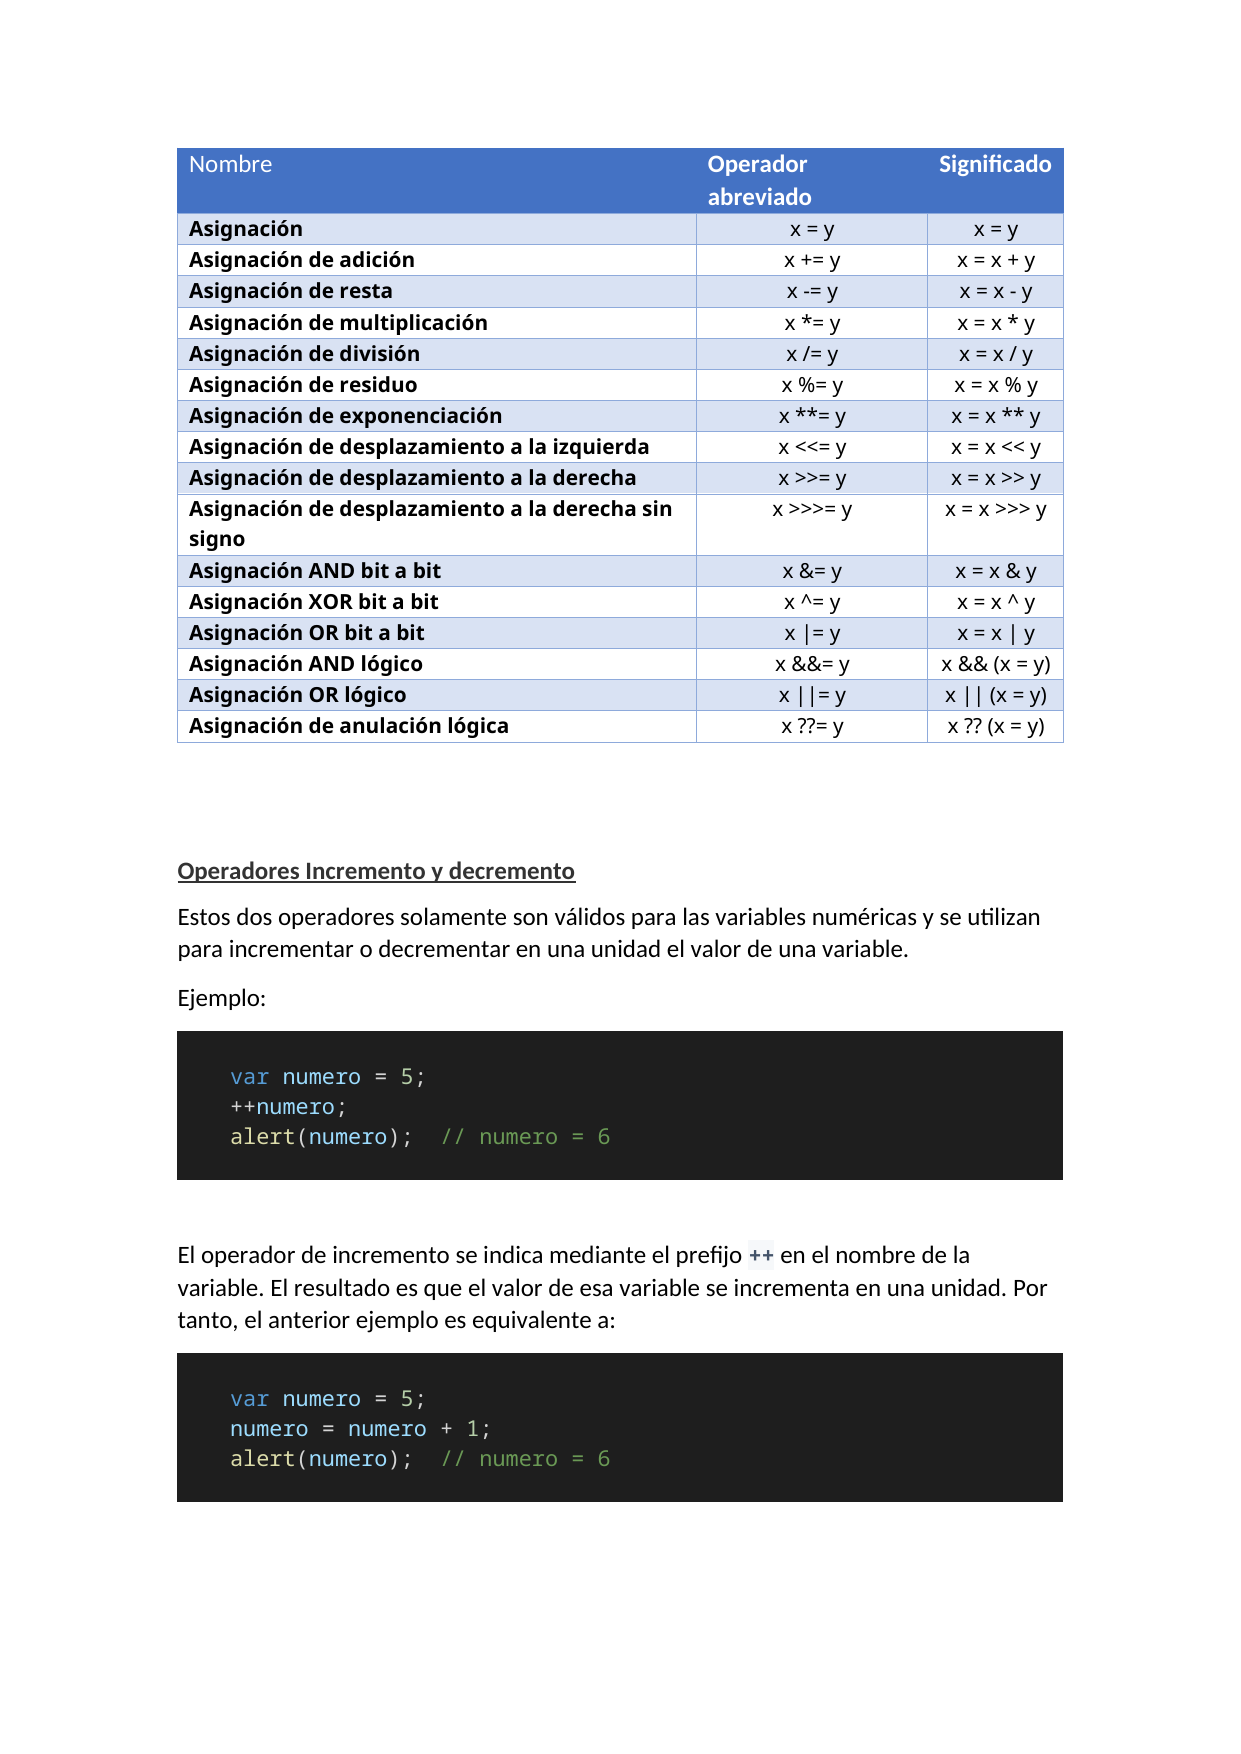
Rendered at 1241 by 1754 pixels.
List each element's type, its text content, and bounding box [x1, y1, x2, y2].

table_cell Asignación OR bit a bit [178, 618, 696, 648]
text var numero = 5; [177, 1383, 1063, 1413]
table_cell x = x * y [928, 308, 1063, 338]
table_cell x &&= y [697, 649, 927, 679]
table_cell x ?? (x = y) [928, 711, 1063, 742]
table_cell x >>>= y [697, 495, 927, 555]
table_cell Asignación de división [178, 339, 696, 369]
text var numero = 5; [177, 1061, 1063, 1091]
table_cell x ^= y [697, 587, 927, 617]
table_cell x ||= y [697, 680, 927, 710]
text Estos dos operadores solamente son válidos para las variables numéricas y se utilizan para incrementar o decrementar en una unidad el valor de una variable. [177, 901, 1063, 964]
table_cell x *= y [697, 308, 927, 338]
table_cell x = x ** y [928, 401, 1063, 431]
text alert(numero); // numero = 6 [177, 1121, 1063, 1151]
table_cell Asignación de residuo [178, 370, 696, 400]
table_cell x = x - y [928, 276, 1063, 307]
table_cell x >>= y [697, 463, 927, 493]
table_header Nombre [178, 149, 696, 213]
table_cell x |= y [697, 618, 927, 648]
table_cell x = x >>> y [928, 495, 1063, 555]
table_cell x = x >> y [928, 463, 1063, 493]
text ++numero; [177, 1091, 1063, 1121]
table_cell x = x / y [928, 339, 1063, 369]
table_cell x %= y [697, 370, 927, 400]
table_cell x ??= y [697, 711, 927, 742]
table_cell Asignación de desplazamiento a la derecha [178, 463, 696, 493]
table_cell Asignación de exponenciación [178, 401, 696, 431]
table_cell Asignación de resta [178, 276, 696, 307]
table_cell Asignación XOR bit a bit [178, 587, 696, 617]
table_cell x <<= y [697, 432, 927, 462]
table_cell x && (x = y) [928, 649, 1063, 679]
table_header Significado [928, 149, 1063, 213]
text numero = numero + 1; [177, 1413, 1063, 1442]
table_cell Asignación AND bit a bit [178, 556, 696, 586]
table_cell x &= y [697, 556, 927, 586]
table_cell x **= y [697, 401, 927, 431]
table_cell Asignación AND lógico [178, 649, 696, 679]
table_cell x += y [697, 245, 927, 275]
table_cell Asignación de desplazamiento a la izquierda [178, 432, 696, 462]
table_cell x = y [928, 214, 1063, 244]
table_cell Asignación de adición [178, 245, 696, 275]
table_cell Asignación de desplazamiento a la derecha sin signo [178, 495, 696, 555]
table_cell Asignación de anulación lógica [178, 711, 696, 742]
subtitle Operadores Incremento y decremento [177, 855, 1063, 886]
table_cell x /= y [697, 339, 927, 369]
table_cell x = x ^ y [928, 587, 1063, 617]
table_cell x = x % y [928, 370, 1063, 400]
table_cell x || (x = y) [928, 680, 1063, 710]
table_cell x = x & y [928, 556, 1063, 586]
table_header Operador abreviado [697, 149, 927, 213]
text Ejemplo: [177, 982, 1063, 1013]
table_cell x = x << y [928, 432, 1063, 462]
table_cell x = y [697, 214, 927, 244]
table_cell x = x | y [928, 618, 1063, 648]
table_cell Asignación [178, 214, 696, 244]
table_cell x -= y [697, 276, 927, 307]
table_cell x = x + y [928, 245, 1063, 275]
text alert(numero); // numero = 6 [177, 1442, 1063, 1472]
table_cell Asignación de multiplicación [178, 308, 696, 338]
text El operador de incremento se indica mediante el prefijo ++ en el nombre de la variable. El resultado es que el valor de esa variable se incrementa en una unidad. Por tanto, el anterior ejemplo es equivalente a: [177, 1239, 1063, 1335]
table_cell Asignación OR lógico [178, 680, 696, 710]
